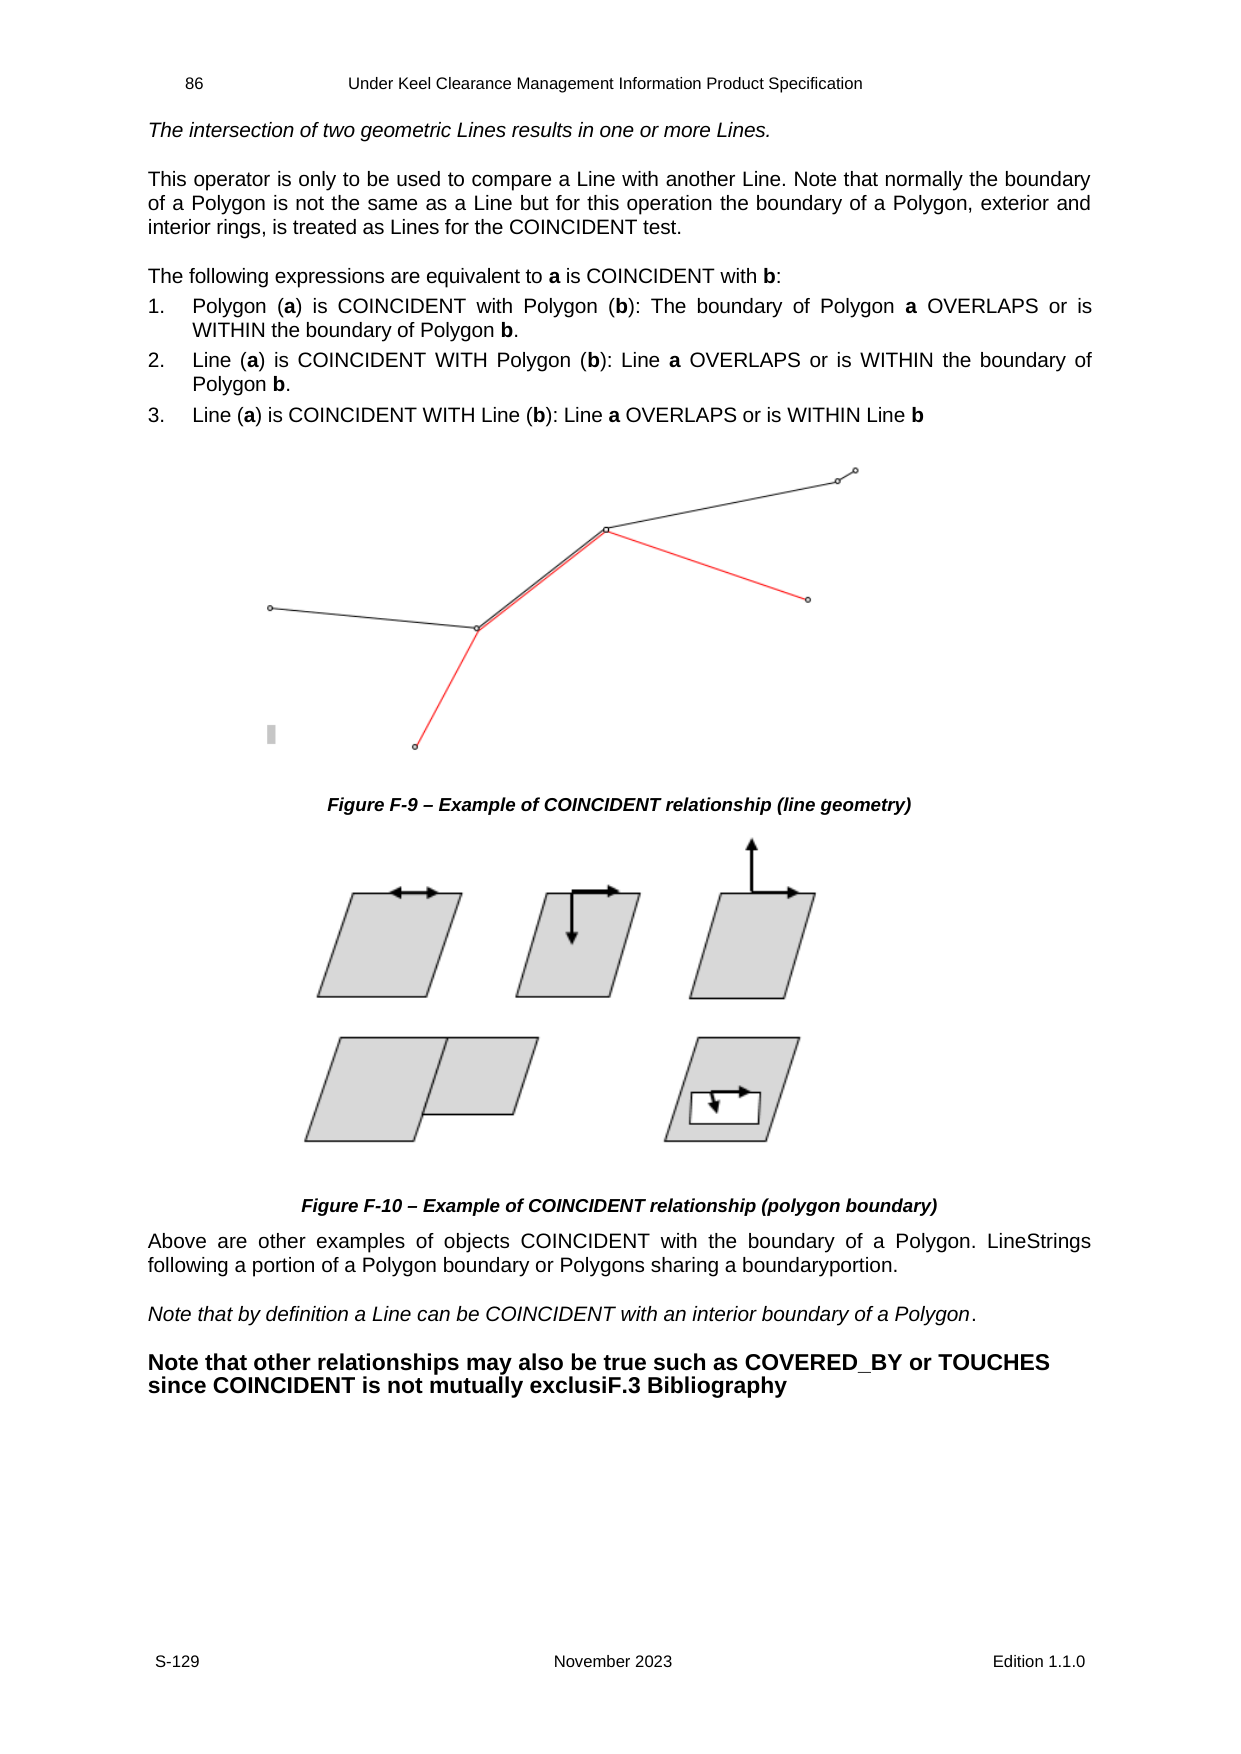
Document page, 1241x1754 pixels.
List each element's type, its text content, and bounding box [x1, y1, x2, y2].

text 2. Line (a) is COINCIDENT WITH Polygon (b): Line a OVERLAPS or is WITHIN the boundary of Polygon b. [148, 348, 1092, 396]
text The following expressions are equivalent to a is COINCIDENT with b: [148, 264, 1092, 288]
text Note that by definition a Line can be COINCIDENT with an interior boundary of a Polygon. [148, 1302, 1092, 1326]
text Above are other examples of objects COINCIDENT with the boundary of a Polygon. LineStrings following a portion of a Polygon boundary or Polygons sharing a boundaryportion. [148, 1229, 1092, 1277]
text This operator is only to be used to compare a Line with another Line. Note that normally the boundary of a Polygon is not the same as a Line but for this operation the boundary of a Polygon, exterior and interior rings, is treated as Lines for the COINCIDENT test. [148, 167, 1092, 239]
text Figure F-10 – Example of COINCIDENT relationship (polygon boundary) [148, 1195, 1092, 1216]
text Figure F-9 – Example of COINCIDENT relationship (line geometry) [148, 794, 1092, 815]
text The intersection of two geometric Lines results in one or more Lines. [148, 118, 1092, 142]
text 3. Line (a) is COINCIDENT WITH Line (b): Line a OVERLAPS or is WITHIN Line b [148, 402, 1092, 426]
picture [253, 451, 873, 769]
picture [289, 827, 877, 1183]
text 1. Polygon (a) is COINCIDENT with Polygon (b): The boundary of Polygon a OVERLAPS or is WITHIN the boundary of Polygon b. [148, 294, 1092, 342]
subtitle Note that other relationships may also be true such as COVERED_BY or TOUCHES since COINCIDENT is not mutually exclusiF.3 Bibliography [148, 1351, 1092, 1399]
